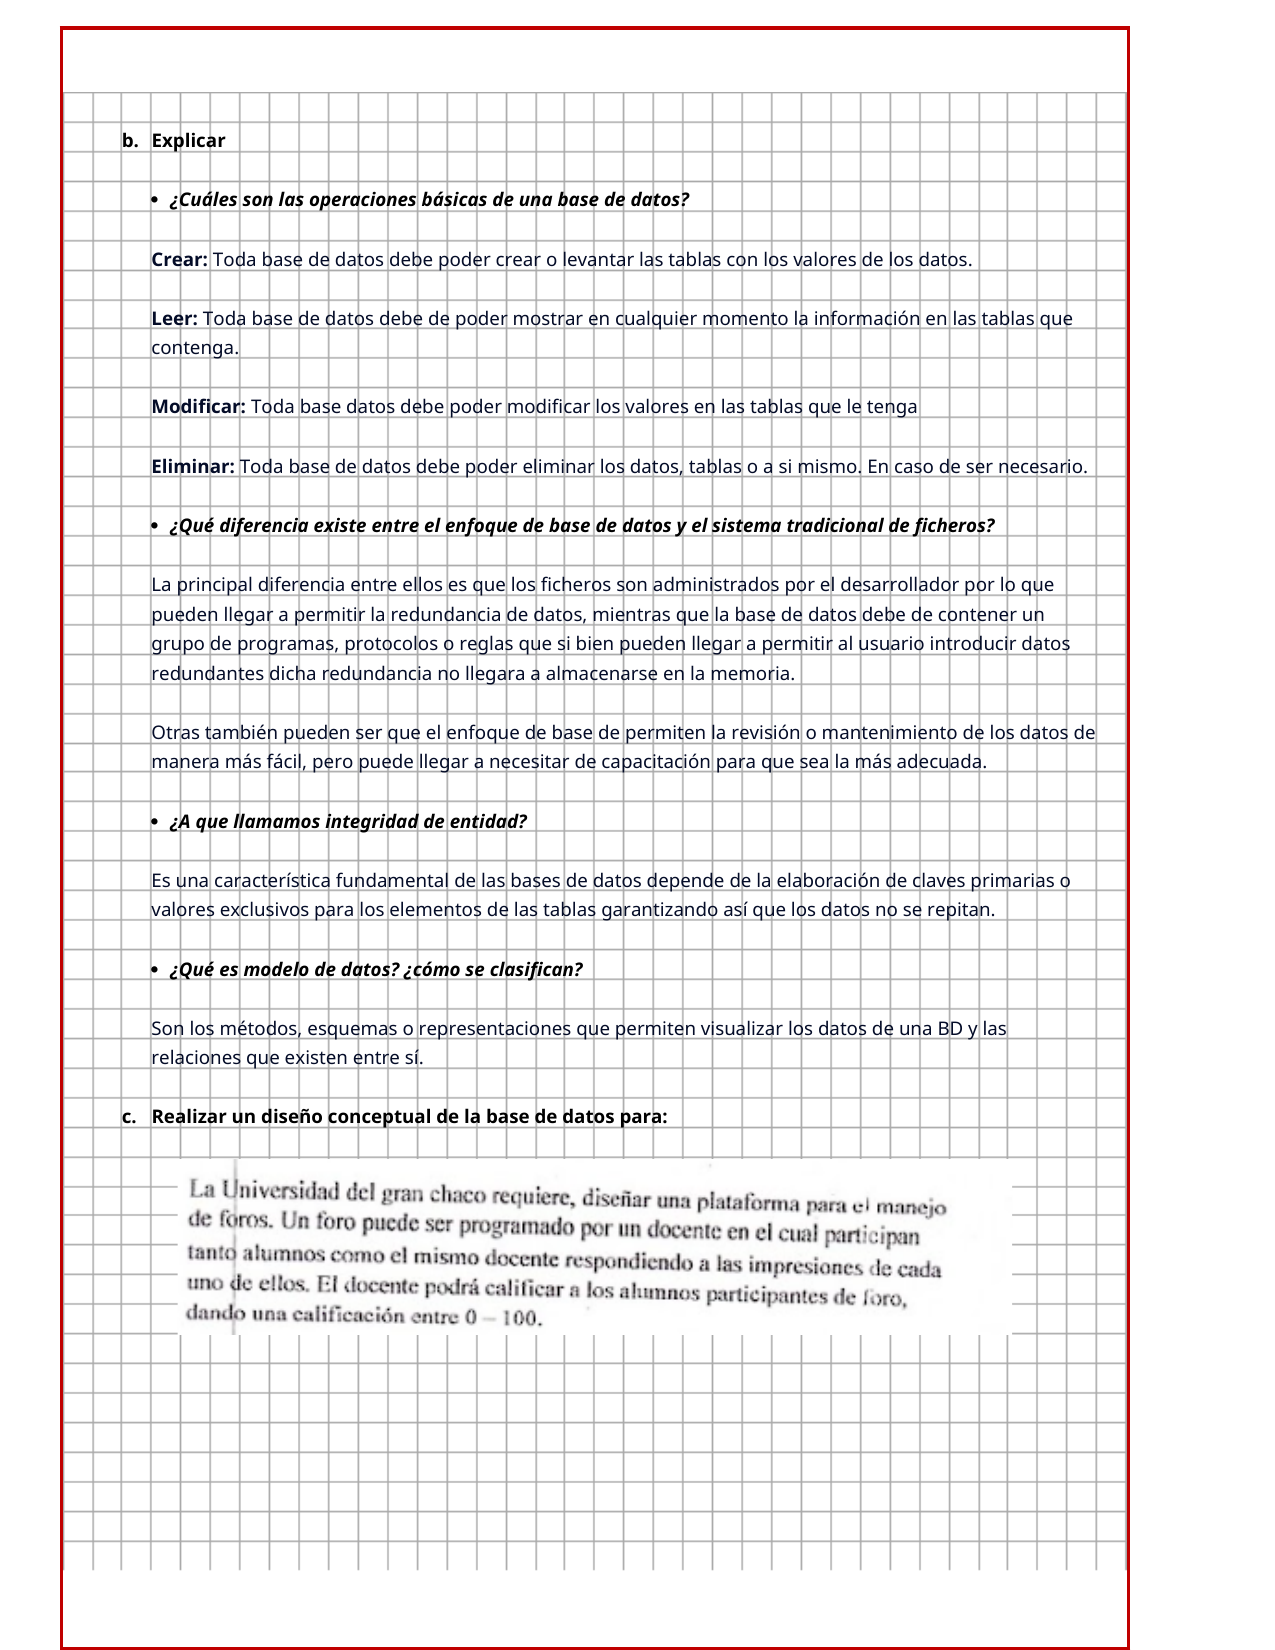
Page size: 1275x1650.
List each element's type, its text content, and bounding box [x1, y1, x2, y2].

text Crear: Toda base de datos debe poder crear o levantar las tablas con los valores de los datos. [151, 242, 1098, 272]
text Son los métodos, esquemas o representaciones que permiten visualizar los datos de una BD y las relaciones que existen entre sí. [151, 1012, 1098, 1071]
text Modificar: Toda base datos debe poder modificar los valores en las tablas que le tenga [151, 390, 1098, 420]
text Eliminar: Toda base de datos debe poder eliminar los datos, tablas o a si mismo. En caso de ser necesario. [151, 449, 1098, 479]
subtitle ¿A que llamamos integridad de entidad? [151, 804, 1098, 834]
subtitle ¿Qué es modelo de datos? ¿cómo se clasifican? [151, 952, 1098, 982]
picture [63, 92, 1127, 1572]
text Leer: Toda base de datos debe de poder mostrar en cualquier momento la información en las tablas que contenga. [151, 302, 1098, 361]
subtitle ¿Cuáles son las operaciones básicas de una base de datos? [151, 183, 1098, 213]
text La principal diferencia entre ellos es que los ficheros son administrados por el desarrollador por lo que pueden llegar a permitir la redundancia de datos, mientras que la base de datos debe de contener un grupo de programas, protocolos o reglas que si bien pueden llegar a permitir al usuario introducir datos redundantes dicha redundancia no llegara a almacenarse en la memoria. [151, 568, 1098, 686]
subtitle ¿Qué diferencia existe entre el enfoque de base de datos y el sistema tradicional de ficheros? [151, 509, 1098, 538]
text Otras también pueden ser que el enfoque de base de permiten la revisión o mantenimiento de los datos de manera más fácil, pero puede llegar a necesitar de capacitación para que sea la más adecuada. [151, 716, 1098, 775]
subtitle Explicar [122, 124, 1098, 154]
subtitle Realizar un diseño conceptual de la base de datos para: [122, 1100, 1098, 1130]
text Es una característica fundamental de las bases de datos depende de la elaboración de claves primarias o valores exclusivos para los elementos de las tablas garantizando así que los datos no se repitan. [151, 864, 1098, 923]
